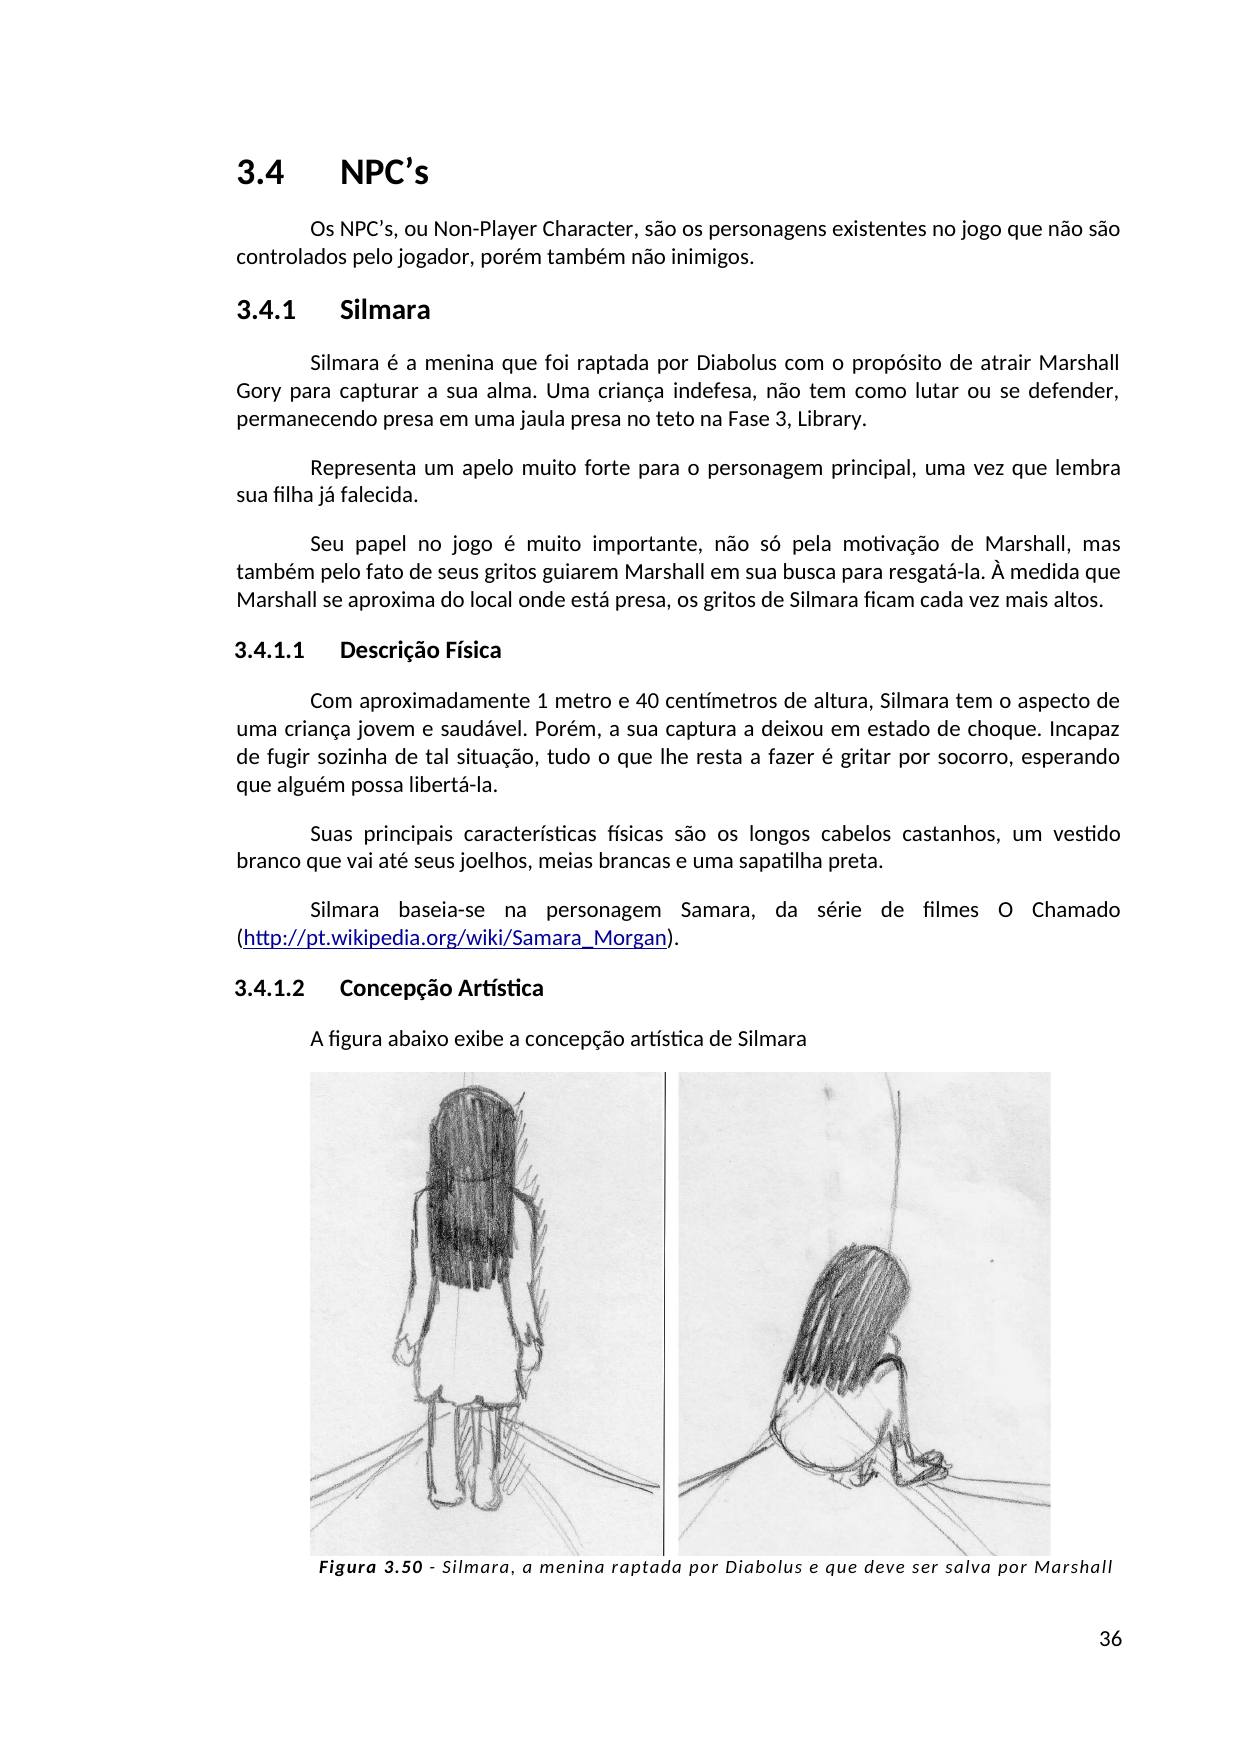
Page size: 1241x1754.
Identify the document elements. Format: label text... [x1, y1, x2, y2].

subtitle NPC’s [236, 148, 1122, 193]
subtitle Descrição Física [234, 634, 1122, 665]
text Silmara é a menina que foi raptada por Diabolus com o propósito de atrair Marshall Gory para capturar a sua alma. Uma criança indefesa, não tem como lutar ou se defender, permanecendo presa em uma jaula presa no teto na Fase 3, Library. [236, 348, 1122, 432]
text Silmara baseia-se na personagem Samara, da série de filmes O Chamado (http://pt.wikipedia.org/wiki/Samara_Morgan). [236, 896, 1122, 952]
subtitle Silmara [236, 291, 1122, 327]
text Com aproximadamente 1 metro e 40 centímetros de altura, Silmara tem o aspecto de uma criança jovem e saudável. Porém, a sua captura a deixou em estado de choque. Incapaz de fugir sozinha de tal situação, tudo o que lhe resta a fazer é gritar por socorro, esperando que alguém possa libertá-la. [236, 686, 1122, 798]
text A figura abaixo exibe a concepção artística de Silmara [236, 1024, 1122, 1052]
picture [310, 1072, 1051, 1556]
text Suas principais características físicas são os longos cabelos castanhos, um vestido branco que vai até seus joelhos, meias brancas e uma sapatilha preta. [236, 819, 1122, 875]
text Os NPC’s, ou Non-Player Character, são os personagens existentes no jogo que não são controlados pelo jogador, porém também não inimigos. [236, 214, 1122, 270]
subtitle Concepção Artística [234, 972, 1122, 1003]
text Representa um apelo muito forte para o personagem principal, uma vez que lembra sua filha já falecida. [236, 453, 1122, 509]
text Seu papel no jogo é muito importante, não só pela motivação de Marshall, mas também pelo fato de seus gritos guiarem Marshall em sua busca para resgatá-la. À medida que Marshall se aproxima do local onde está presa, os gritos de Silmara ficam cada vez mais altos. [236, 529, 1122, 613]
